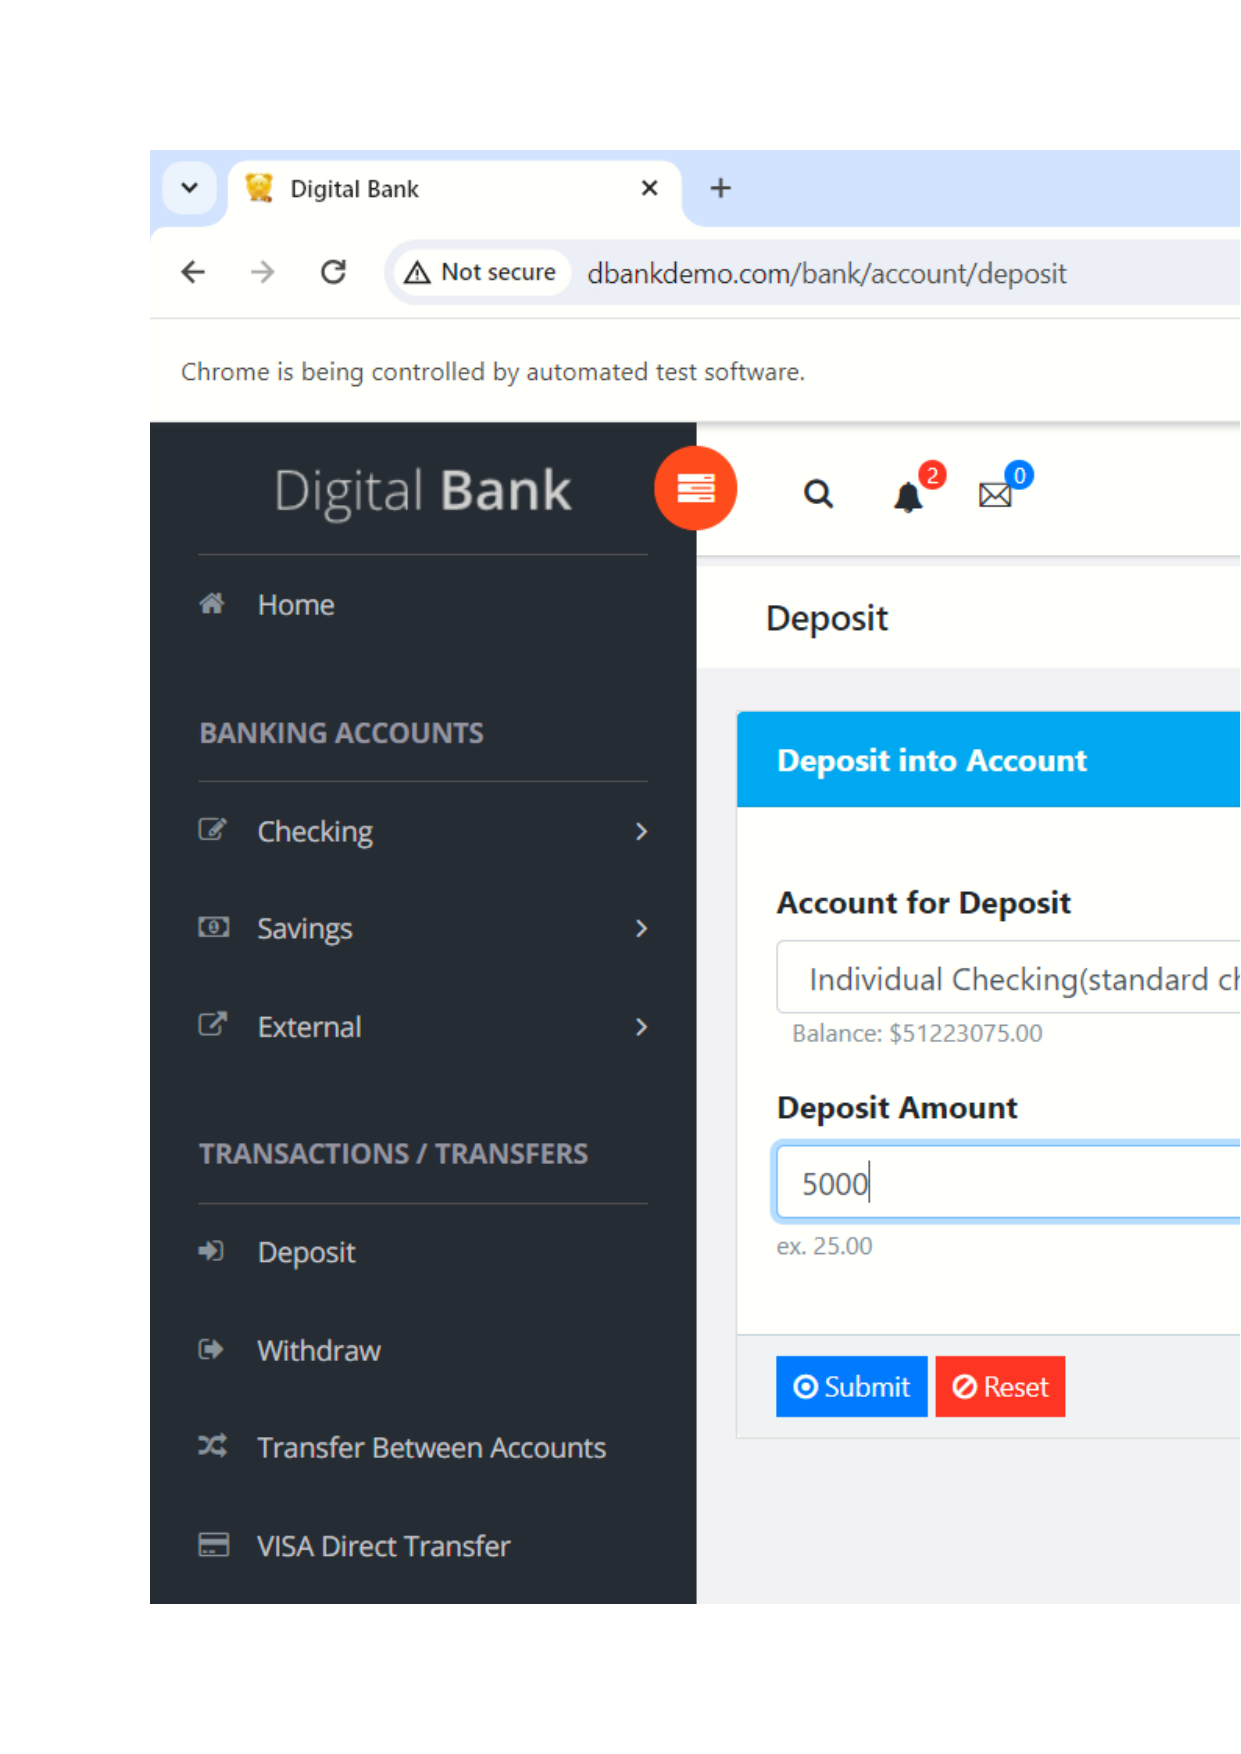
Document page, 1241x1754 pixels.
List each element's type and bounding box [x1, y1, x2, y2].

picture [1058, 751, 1087, 771]
picture [910, 756, 926, 771]
picture [150, 150, 1241, 1604]
picture [967, 750, 1002, 771]
picture [939, 756, 957, 771]
picture [927, 751, 938, 771]
picture [779, 750, 890, 779]
picture [1004, 756, 1054, 771]
picture [900, 756, 906, 771]
